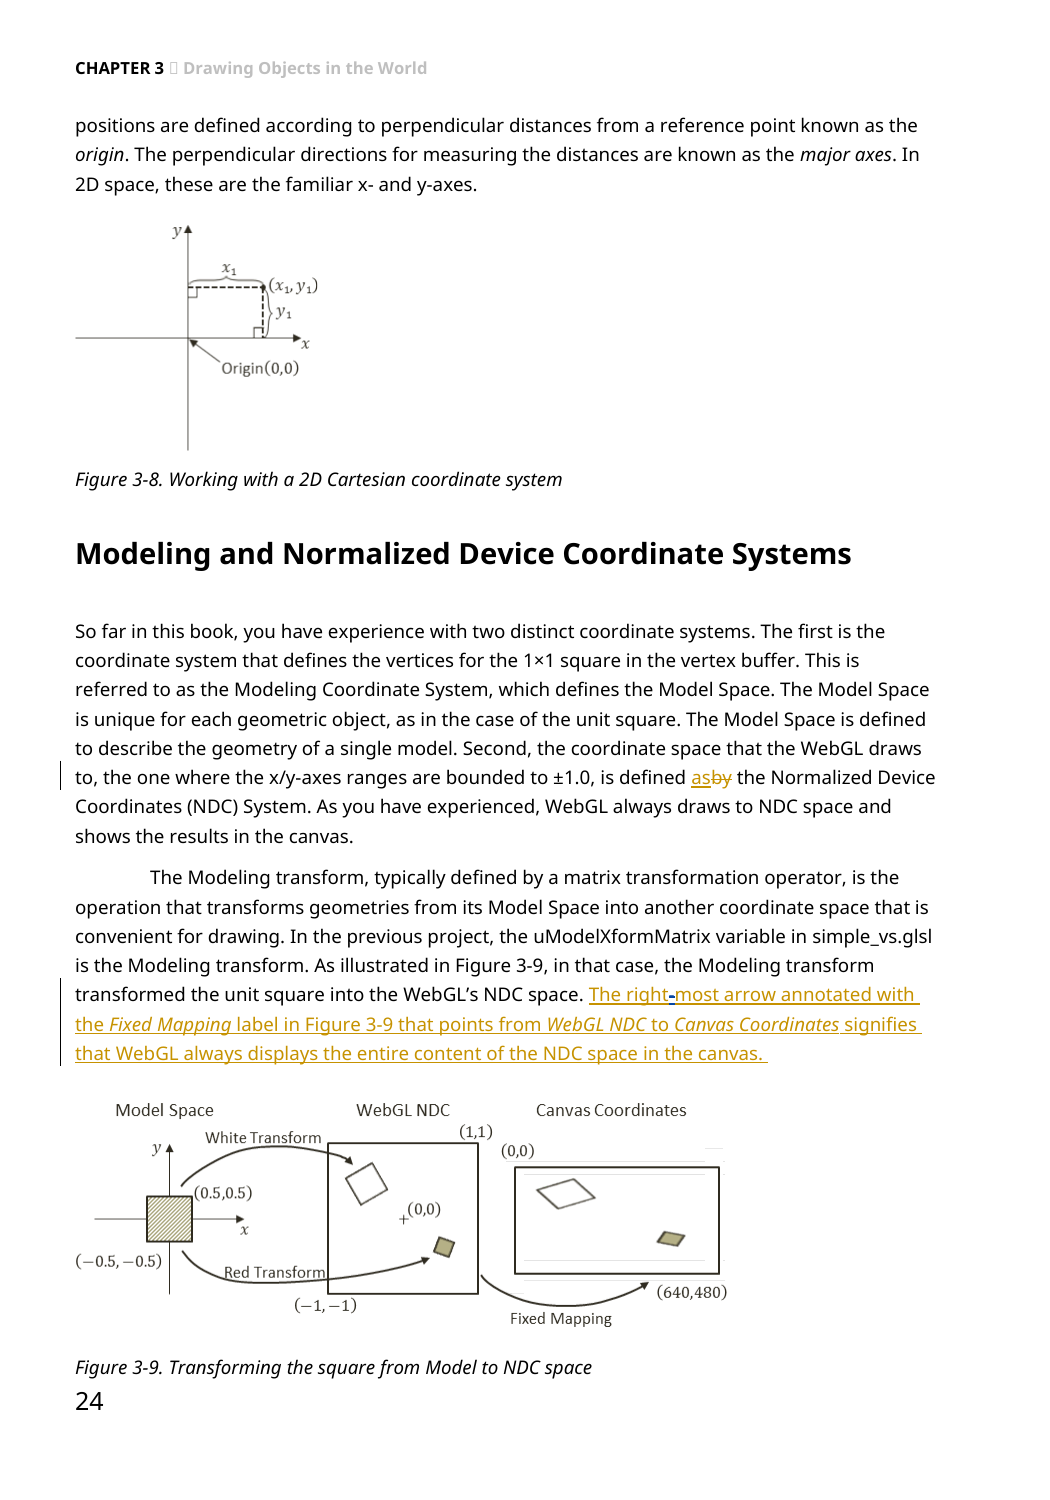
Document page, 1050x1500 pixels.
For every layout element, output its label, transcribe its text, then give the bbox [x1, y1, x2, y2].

picture [75, 1090, 735, 1339]
text The Modeling transform, typically defined by a matrix transformation operator, is the operation that transforms geometries from its Model Space into another coordinate space that is convenient for drawing. In the previous project, the uModelXformMatrix variable in simple_vs.glsl is the Modeling transform. As illustrated in Figure 3-9, in that case, the Modeling transform transformed the unit square into the WebGL’s NDC space. [75, 865, 937, 1066]
text Figure 3-9. Transforming the square from Model to NDC space [75, 1354, 937, 1380]
text Figure 3-8. Working with a 2D Cartesian coordinate system [75, 467, 937, 492]
subtitle Modeling and Normalized Device Coordinate Systems [75, 533, 937, 573]
text So far in this book, you have experience with two distinct coordinate systems. The first is the coordinate system that defines the vertices for the 1×1 square in the vertex buffer. This is referred to as the Modeling Coordinate System, which defines the Model Space. The Model Space is unique for each geometric object, as in the case of the unit square. The Model Space is defined to describe the geometry of a single model. Second, the coordinate space that the WebGL draws to, the one where the x/y-axes ranges are bounded to ±1.0, is defined the Normalized Device Coordinates (NDC) System. As you have experienced, WebGL always draws to NDC space and shows the results in the canvas. [75, 618, 937, 848]
picture [75, 212, 318, 451]
